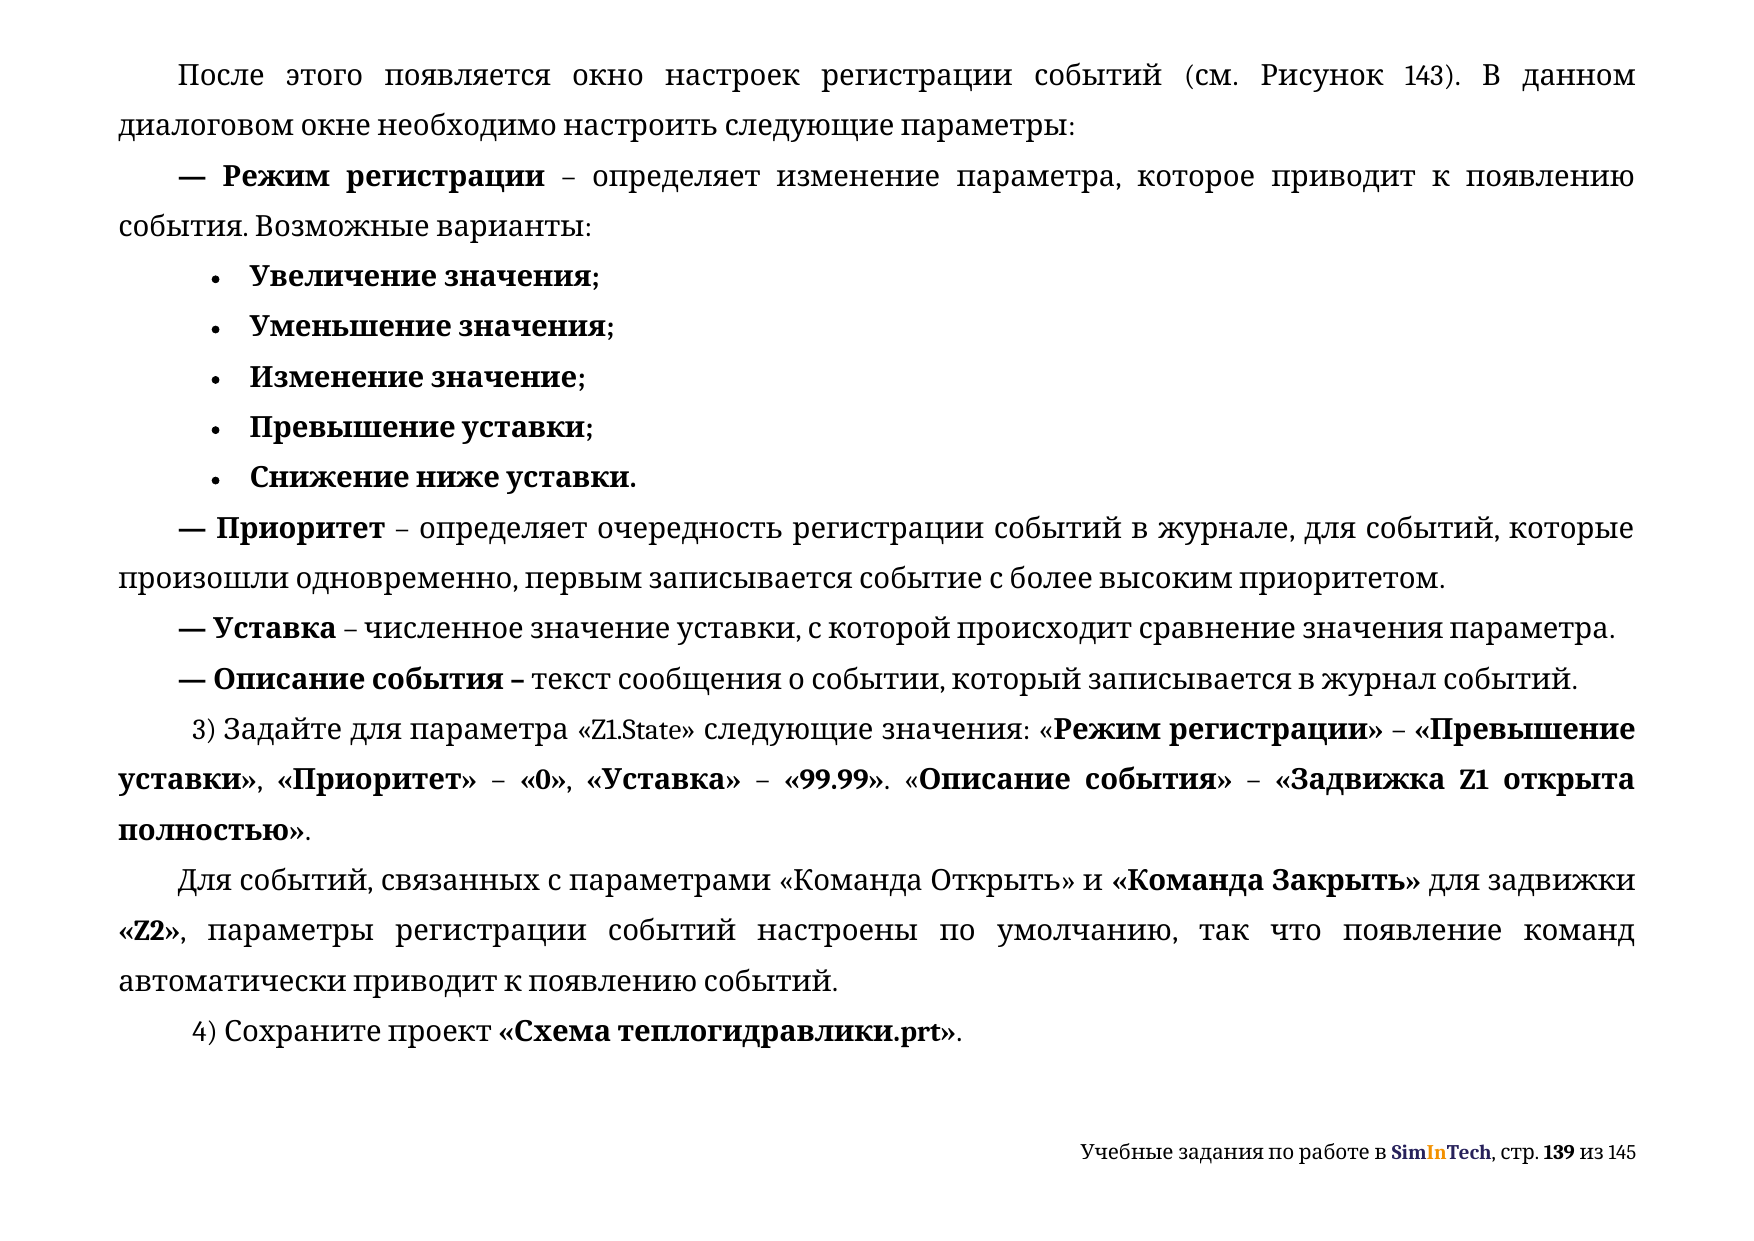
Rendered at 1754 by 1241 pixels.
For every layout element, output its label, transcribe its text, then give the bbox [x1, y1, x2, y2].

list Сохраните проект «Схема теплогидравлики.prt». [118, 1015, 1636, 1048]
list Снижение ниже уставки. [212, 462, 1636, 495]
text — Приоритет – определяет очередность регистрации событий в журнале, для событий, которые произошли одновременно, первым записывается событие с более высоким приоритетом. [118, 512, 1636, 596]
list Изменение значение; [212, 361, 1636, 394]
list Задайте для параметра «Z1.State» следующие значения: «Режим регистрации» – «Превышение уставки», «Приоритет» – «0», «Уставка» – «99.99». «Описание события» – «Задвижка Z1 открыта полностью». [118, 713, 1636, 847]
text Для событий, связанных с параметрами «Команда Открыть» и «Команда Закрыть» для задвижки «Z2», параметры регистрации событий настроены по умолчанию, так что появление команд автоматически приводит к появлению событий. [118, 864, 1636, 998]
text — Уставка – численное значение уставки, с которой происходит сравнение значения параметра. [118, 612, 1636, 646]
text — Описание события – текст сообщения о событии, который записывается в журнал событий. [118, 663, 1636, 696]
list Увеличение значения; [212, 260, 1636, 294]
list Уменьшение значения; [212, 311, 1636, 344]
text — Режим регистрации – определяет изменение параметра, которое приводит к появлению события. Возможные варианты: [118, 160, 1636, 243]
list Превышение уставки; [212, 411, 1636, 445]
